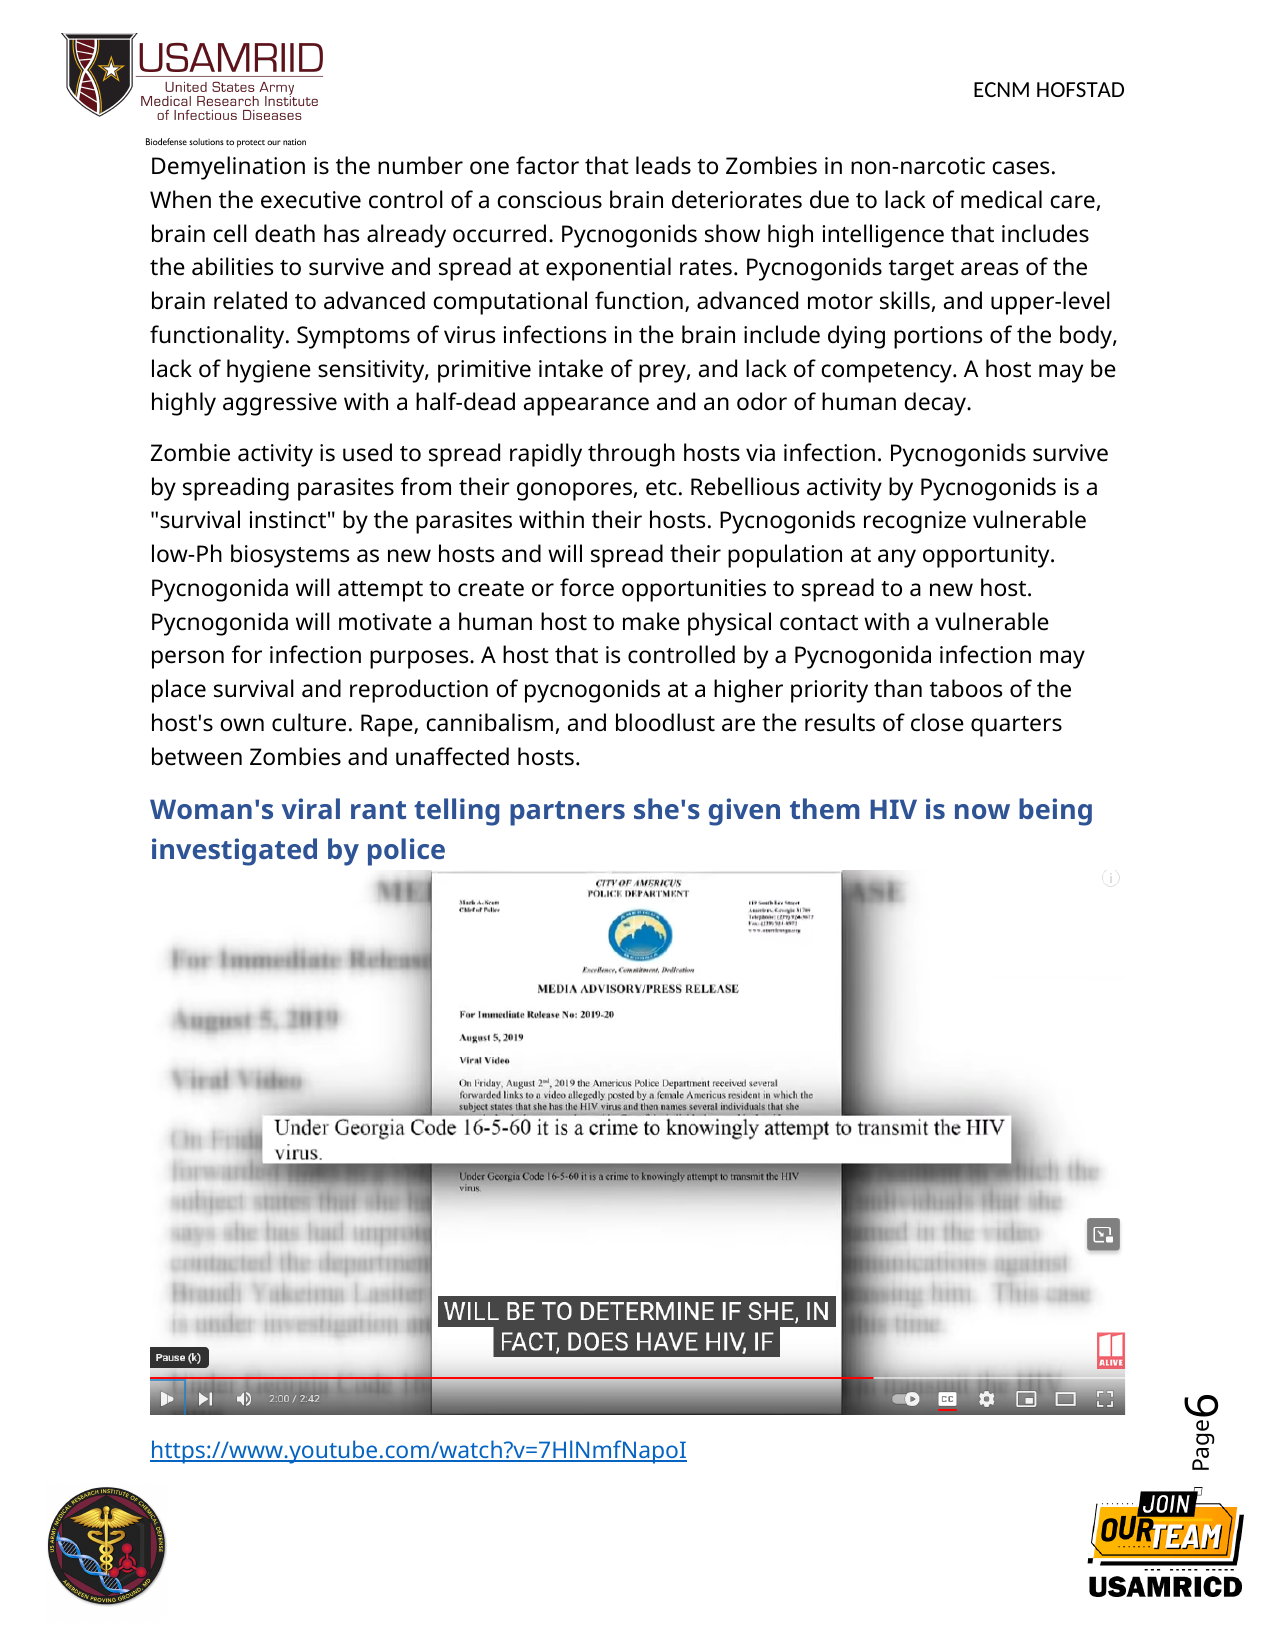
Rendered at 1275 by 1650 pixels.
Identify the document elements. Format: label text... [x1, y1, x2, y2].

text https://www.youtube.com/watch?v=7HlNmfNapoI [150, 1434, 1125, 1465]
subtitle Woman's viral rant telling partners she's given them HIV is now being investigated by police [150, 791, 1125, 867]
text Demyelination is the number one factor that leads to Zombies in non-narcotic cases. When the executive control of a conscious brain deteriorates due to lack of medical care, brain cell death has already occurred. Pycnogonids show high intelligence that includes the abilities to survive and spread at exponential rates. Pycnogonids target areas of the brain related to advanced computational function, advanced motor skills, and upper-level functionality. Symptoms of virus infections in the brain include dying portions of the body, lack of hygiene sensitivity, primitive intake of prey, and lack of competency. A host may be highly aggressive with a half-dead appearance and an odor of human decay. [150, 150, 1125, 417]
picture [61, 33, 324, 148]
picture [150, 870, 1125, 1415]
picture [45, 1483, 168, 1622]
text Zombie activity is used to spread rapidly through hosts via infection. Pycnogonids survive by spreading parasites from their gonopores, etc. Rebellious activity by Pycnogonids is a "survival instinct" by the parasites within their hosts. Pycnogonids recognize vulnerable low-Ph biosystems as new hosts and will spread their population at any opportunity. Pycnogonida will attempt to create or force opportunities to spread to a new host. Pycnogonida will motivate a human host to make physical contact with a vulnerable person for infection purposes. A host that is controlled by a Pycnogonida infection may place survival and reproduction of pycnogonids at a higher priority than taboos of the host's own culture. Rape, cannibalism, and bloodlust are the results of close quarters between Zombies and unaffected hosts. [150, 437, 1125, 772]
picture [1087, 1487, 1244, 1597]
